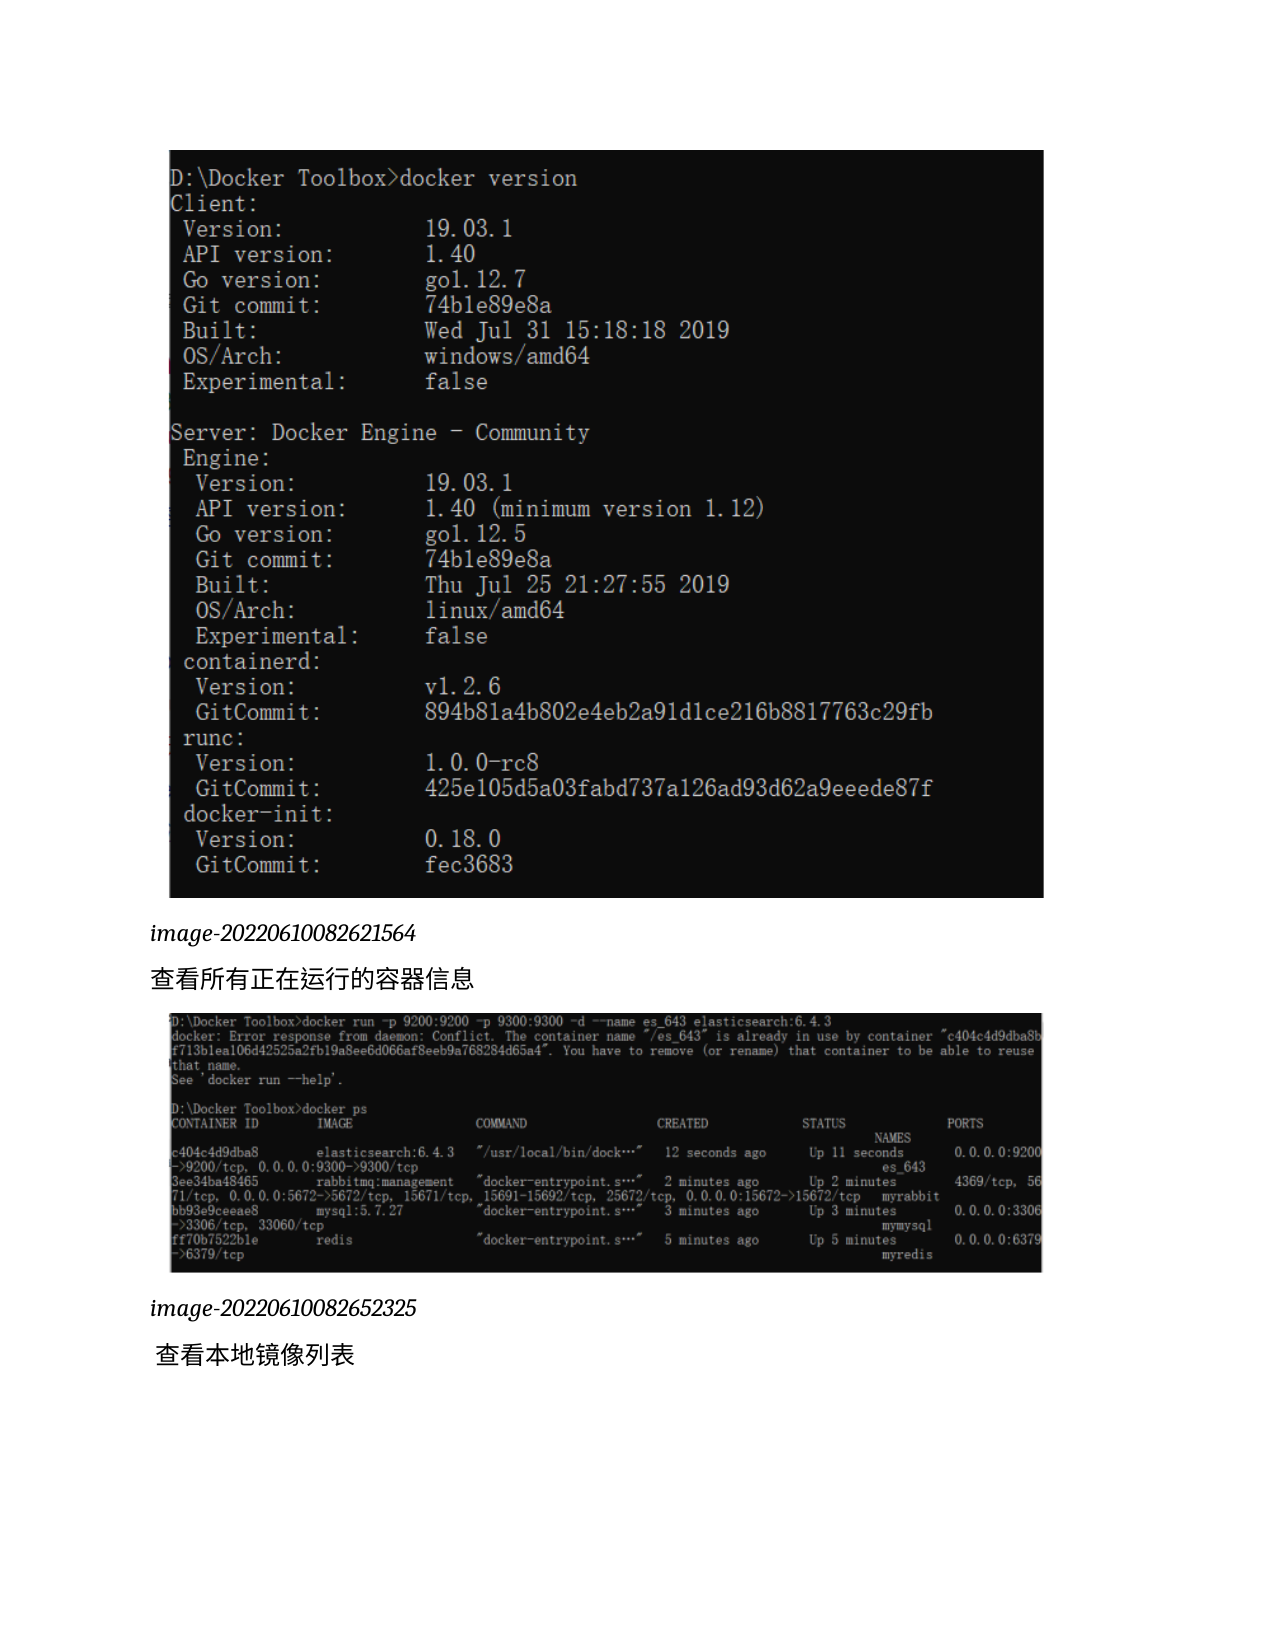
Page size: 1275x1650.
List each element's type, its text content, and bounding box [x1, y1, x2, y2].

text 查看本地镜像列表 [150, 1342, 1125, 1371]
text 查看所有正在运行的容器信息 [150, 966, 1125, 995]
picture [168, 1013, 1044, 1274]
text image-20220610082621564 [150, 919, 1125, 948]
picture [168, 150, 1044, 898]
text image-20220610082652325 [150, 1294, 1125, 1323]
